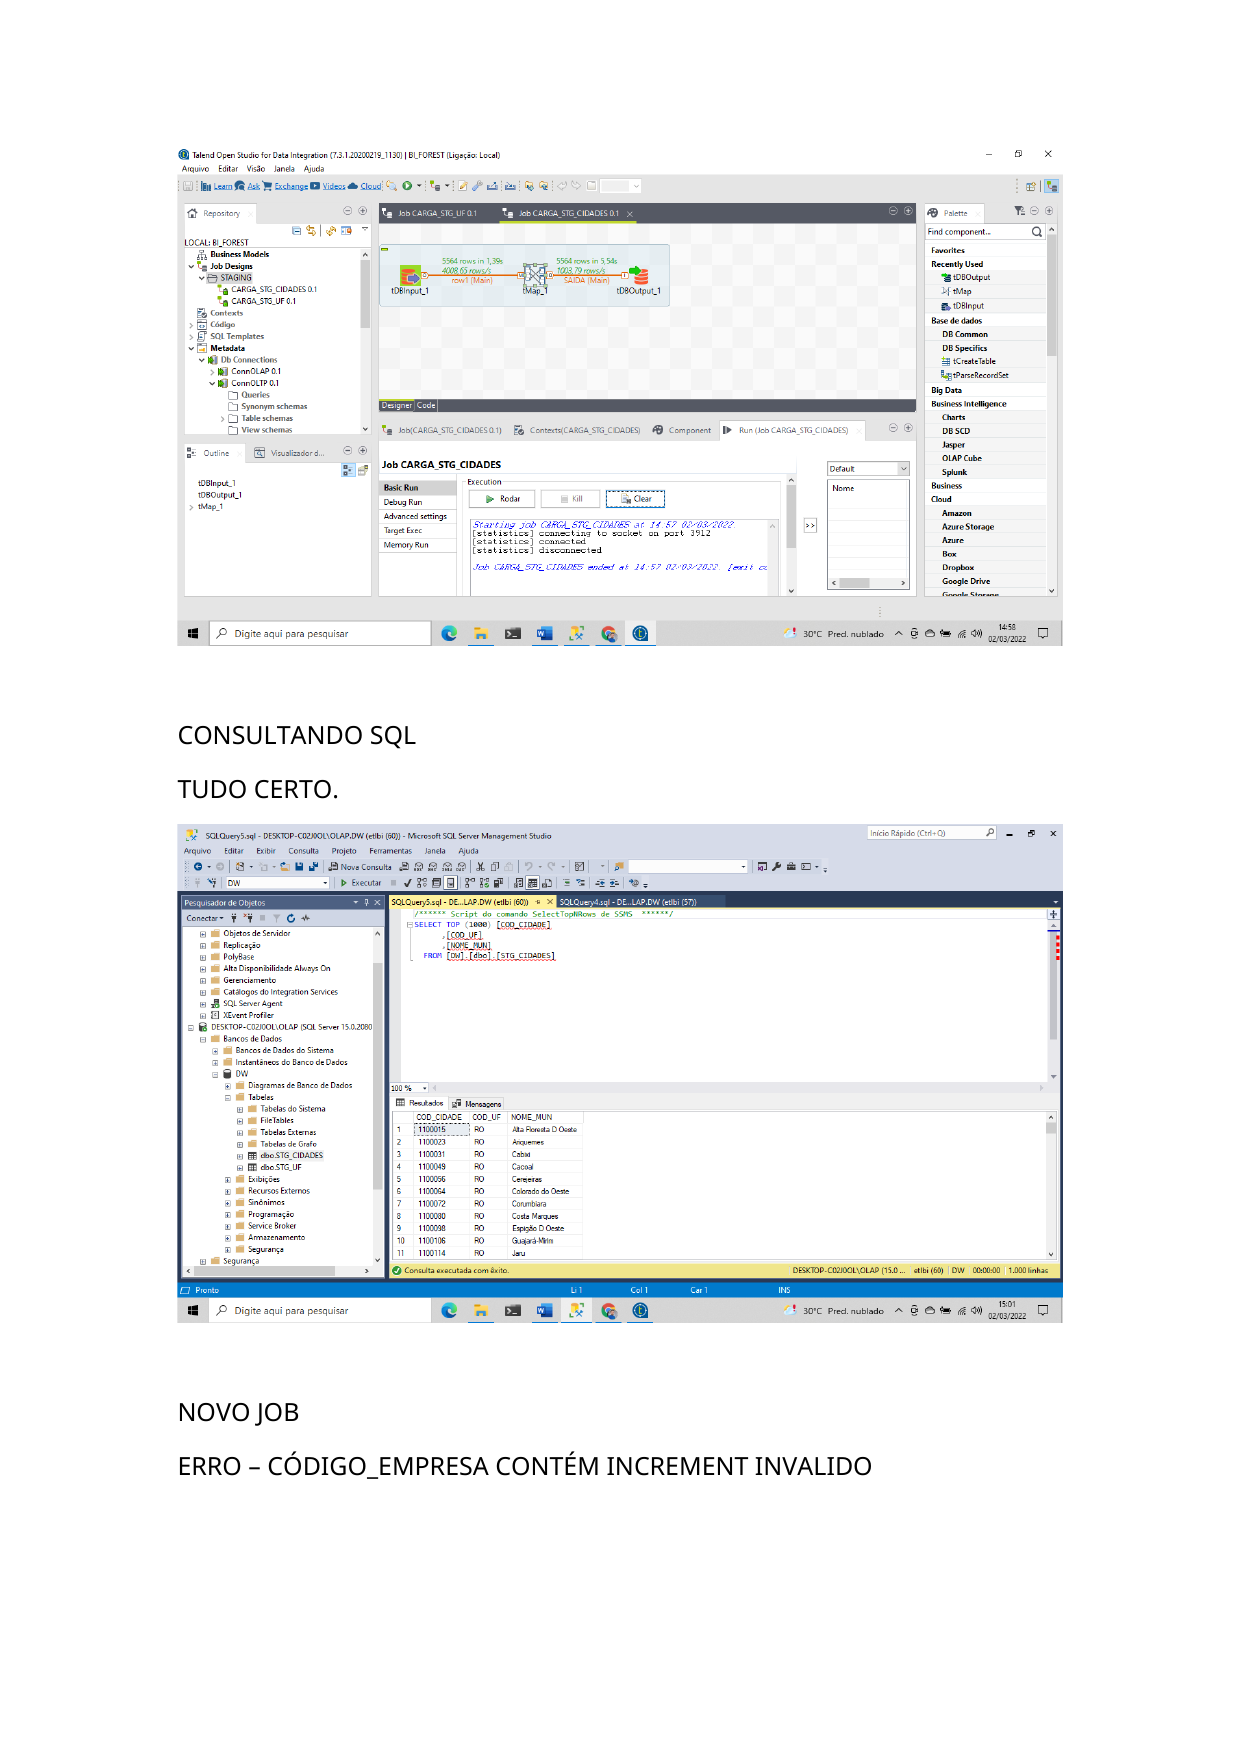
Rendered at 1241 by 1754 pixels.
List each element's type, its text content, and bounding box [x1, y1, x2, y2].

picture [177, 147, 1063, 646]
picture [177, 824, 1063, 1323]
text TUDO CERTO. [177, 771, 1063, 805]
text NOVO JOB [177, 1395, 1063, 1429]
text ERRO – CÓDIGO_EMPRESA CONTÉM INCREMENT INVALIDO [177, 1448, 1063, 1483]
text CONSULTANDO SQL [177, 718, 1063, 752]
